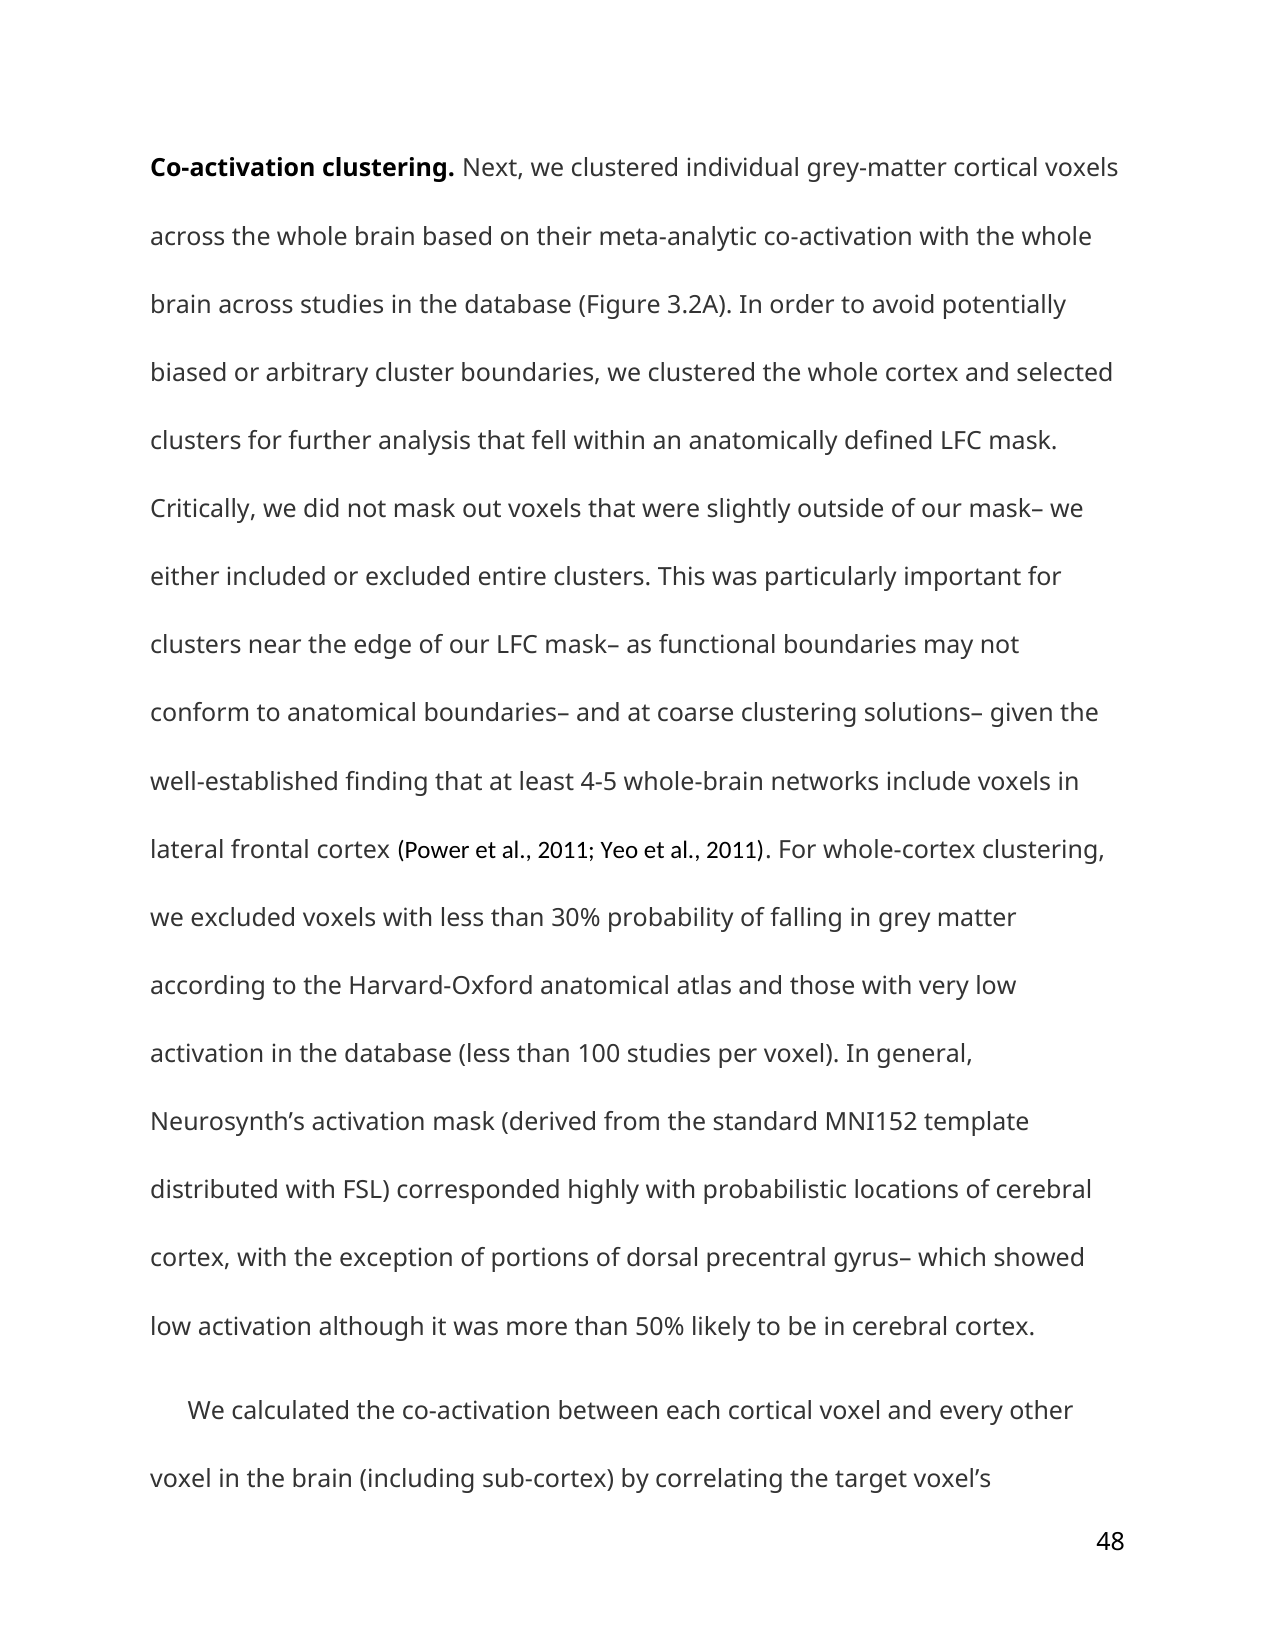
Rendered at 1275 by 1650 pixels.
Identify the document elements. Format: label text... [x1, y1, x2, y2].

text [150, 1393, 1125, 1495]
subtitle Co-activation clustering. Next, we clustered individual grey-matter cortical voxels across the whole brain based on their meta-analytic co-activation with the whole brain across studies in the database (Figure 3.2A). In order to avoid potentially biased or arbitrary cluster boundaries, we clustered the whole cortex and selected clusters for further analysis that fell within an anatomically defined LFC mask. Critically, we did not mask out voxels that were slightly outside of our mask– we either included or excluded entire clusters. This was particularly important for clusters near the edge of our LFC mask– as functional boundaries may not conform to anatomical boundaries– and at coarse clustering solutions– given the well-established finding that at least 4-5 whole-brain networks include voxels in lateral frontal cortex (Power et al., 2011; Yeo et al., 2011). For whole-cortex clustering, we excluded voxels with less than 30% probability of falling in grey matter according to the Harvard-Oxford anatomical atlas and those with very low activation in the database (less than 100 studies per voxel). In general, Neurosynth’s activation mask (derived from the standard MNI152 template distributed with FSL) corresponded highly with probabilistic locations of cerebral cortex, with the exception of portions of dorsal precentral gyrus– which showed low activation although it was more than 50% likely to be in cerebral cortex. [150, 150, 1125, 1342]
